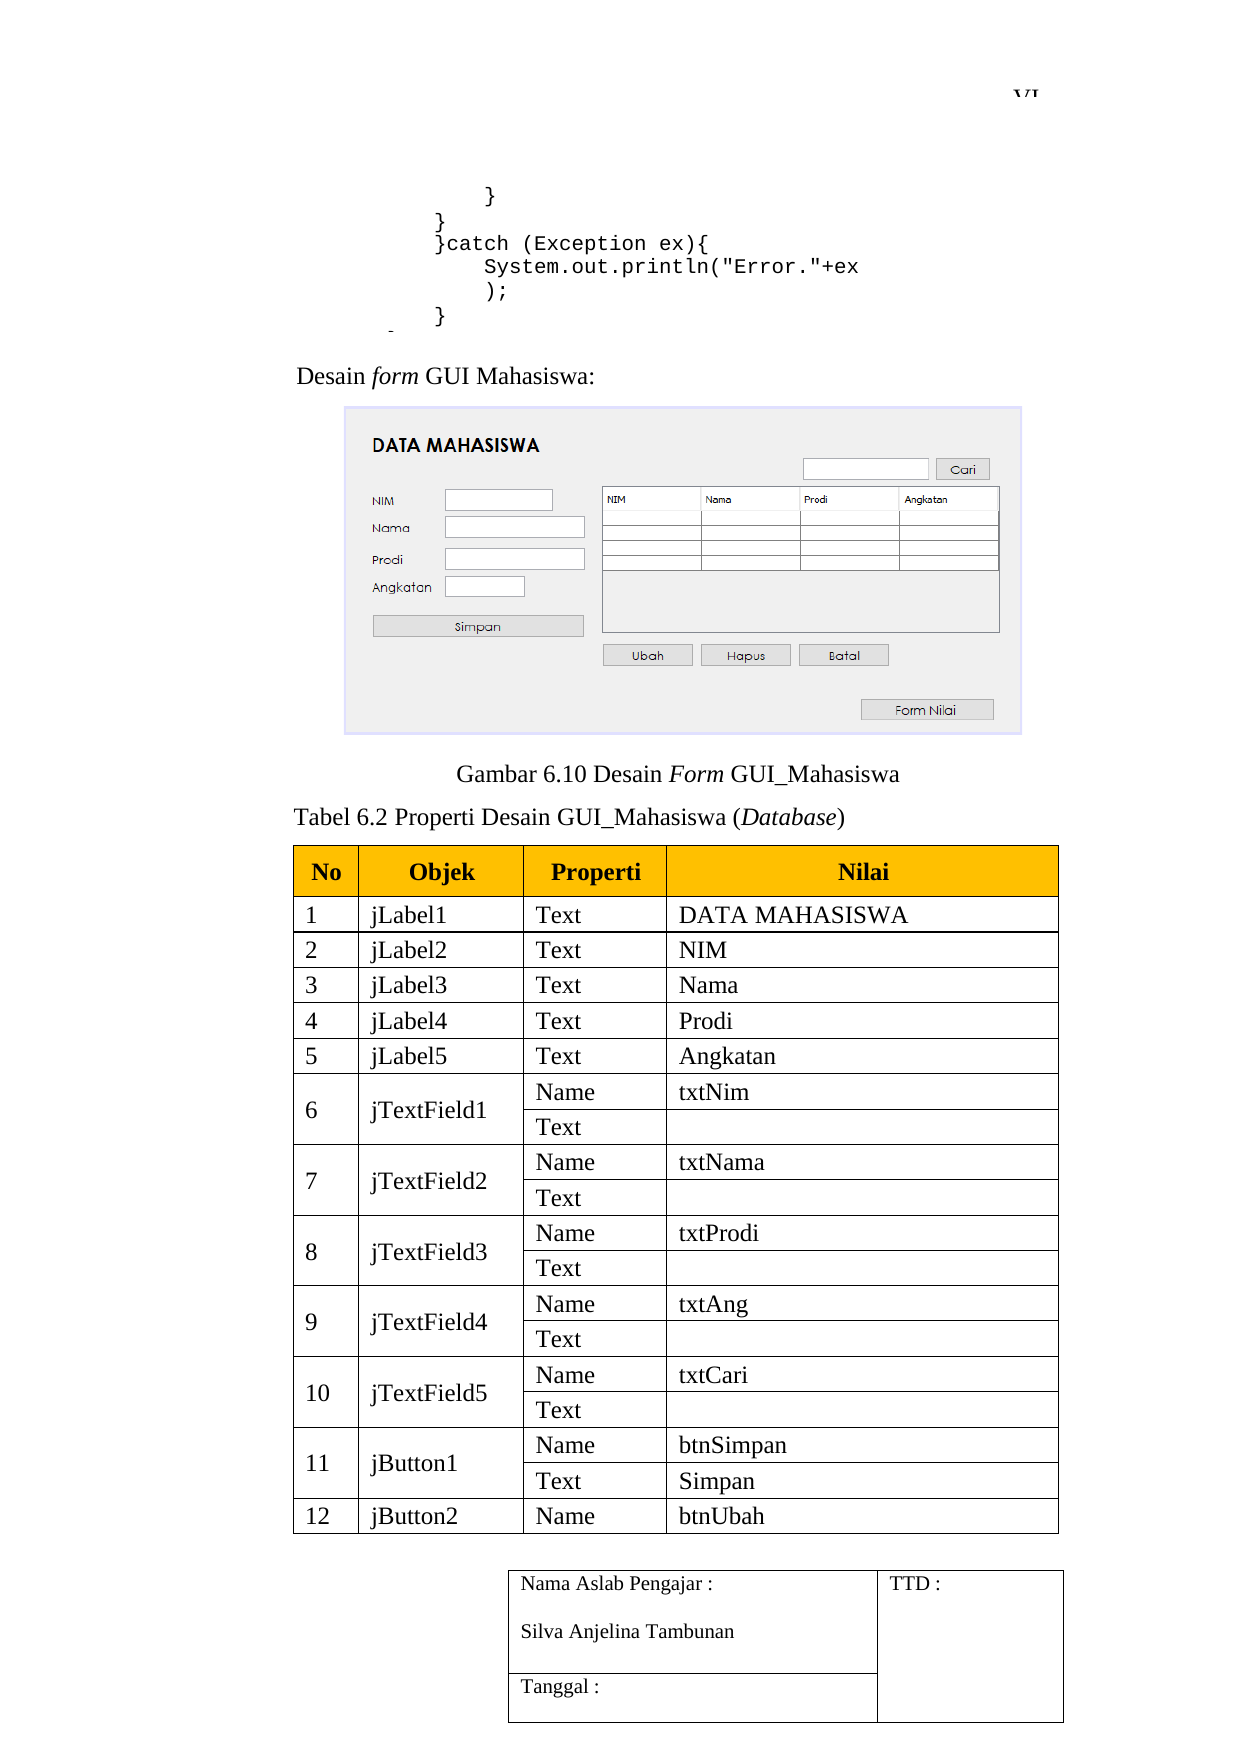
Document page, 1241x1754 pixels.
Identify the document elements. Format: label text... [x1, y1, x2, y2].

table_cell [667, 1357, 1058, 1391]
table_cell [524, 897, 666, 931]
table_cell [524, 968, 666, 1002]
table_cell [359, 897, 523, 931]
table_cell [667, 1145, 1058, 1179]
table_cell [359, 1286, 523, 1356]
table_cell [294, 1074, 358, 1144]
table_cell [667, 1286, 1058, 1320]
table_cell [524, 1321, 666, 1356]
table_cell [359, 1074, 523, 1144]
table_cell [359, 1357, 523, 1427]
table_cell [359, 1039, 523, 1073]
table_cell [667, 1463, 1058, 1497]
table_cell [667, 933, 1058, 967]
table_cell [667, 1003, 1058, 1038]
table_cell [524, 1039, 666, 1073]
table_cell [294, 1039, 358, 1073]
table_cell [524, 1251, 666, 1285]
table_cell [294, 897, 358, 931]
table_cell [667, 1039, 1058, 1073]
picture [343, 406, 1023, 735]
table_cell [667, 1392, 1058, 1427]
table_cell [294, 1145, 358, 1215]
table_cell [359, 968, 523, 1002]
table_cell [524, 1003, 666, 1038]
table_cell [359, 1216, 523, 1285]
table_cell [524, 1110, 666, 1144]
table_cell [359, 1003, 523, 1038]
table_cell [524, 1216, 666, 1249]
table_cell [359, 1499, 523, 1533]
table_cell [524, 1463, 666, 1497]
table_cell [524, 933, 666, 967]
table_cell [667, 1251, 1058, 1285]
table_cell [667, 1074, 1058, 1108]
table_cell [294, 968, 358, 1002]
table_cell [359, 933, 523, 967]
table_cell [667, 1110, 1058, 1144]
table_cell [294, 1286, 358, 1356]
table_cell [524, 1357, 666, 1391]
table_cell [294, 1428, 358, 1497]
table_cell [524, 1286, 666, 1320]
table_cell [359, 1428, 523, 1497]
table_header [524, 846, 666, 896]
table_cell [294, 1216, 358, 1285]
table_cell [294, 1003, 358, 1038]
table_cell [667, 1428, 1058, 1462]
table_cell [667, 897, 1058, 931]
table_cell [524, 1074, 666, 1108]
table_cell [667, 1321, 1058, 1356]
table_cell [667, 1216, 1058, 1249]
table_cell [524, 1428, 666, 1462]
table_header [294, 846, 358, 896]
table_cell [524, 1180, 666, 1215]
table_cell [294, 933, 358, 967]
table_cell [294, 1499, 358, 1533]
subtitle Desain form GUI Mahasiswa: [296, 361, 1088, 390]
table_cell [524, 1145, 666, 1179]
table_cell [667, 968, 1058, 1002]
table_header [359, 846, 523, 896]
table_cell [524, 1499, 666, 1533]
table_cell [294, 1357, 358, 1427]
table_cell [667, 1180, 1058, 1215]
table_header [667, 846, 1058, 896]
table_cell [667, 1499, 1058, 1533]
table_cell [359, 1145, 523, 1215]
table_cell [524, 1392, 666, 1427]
